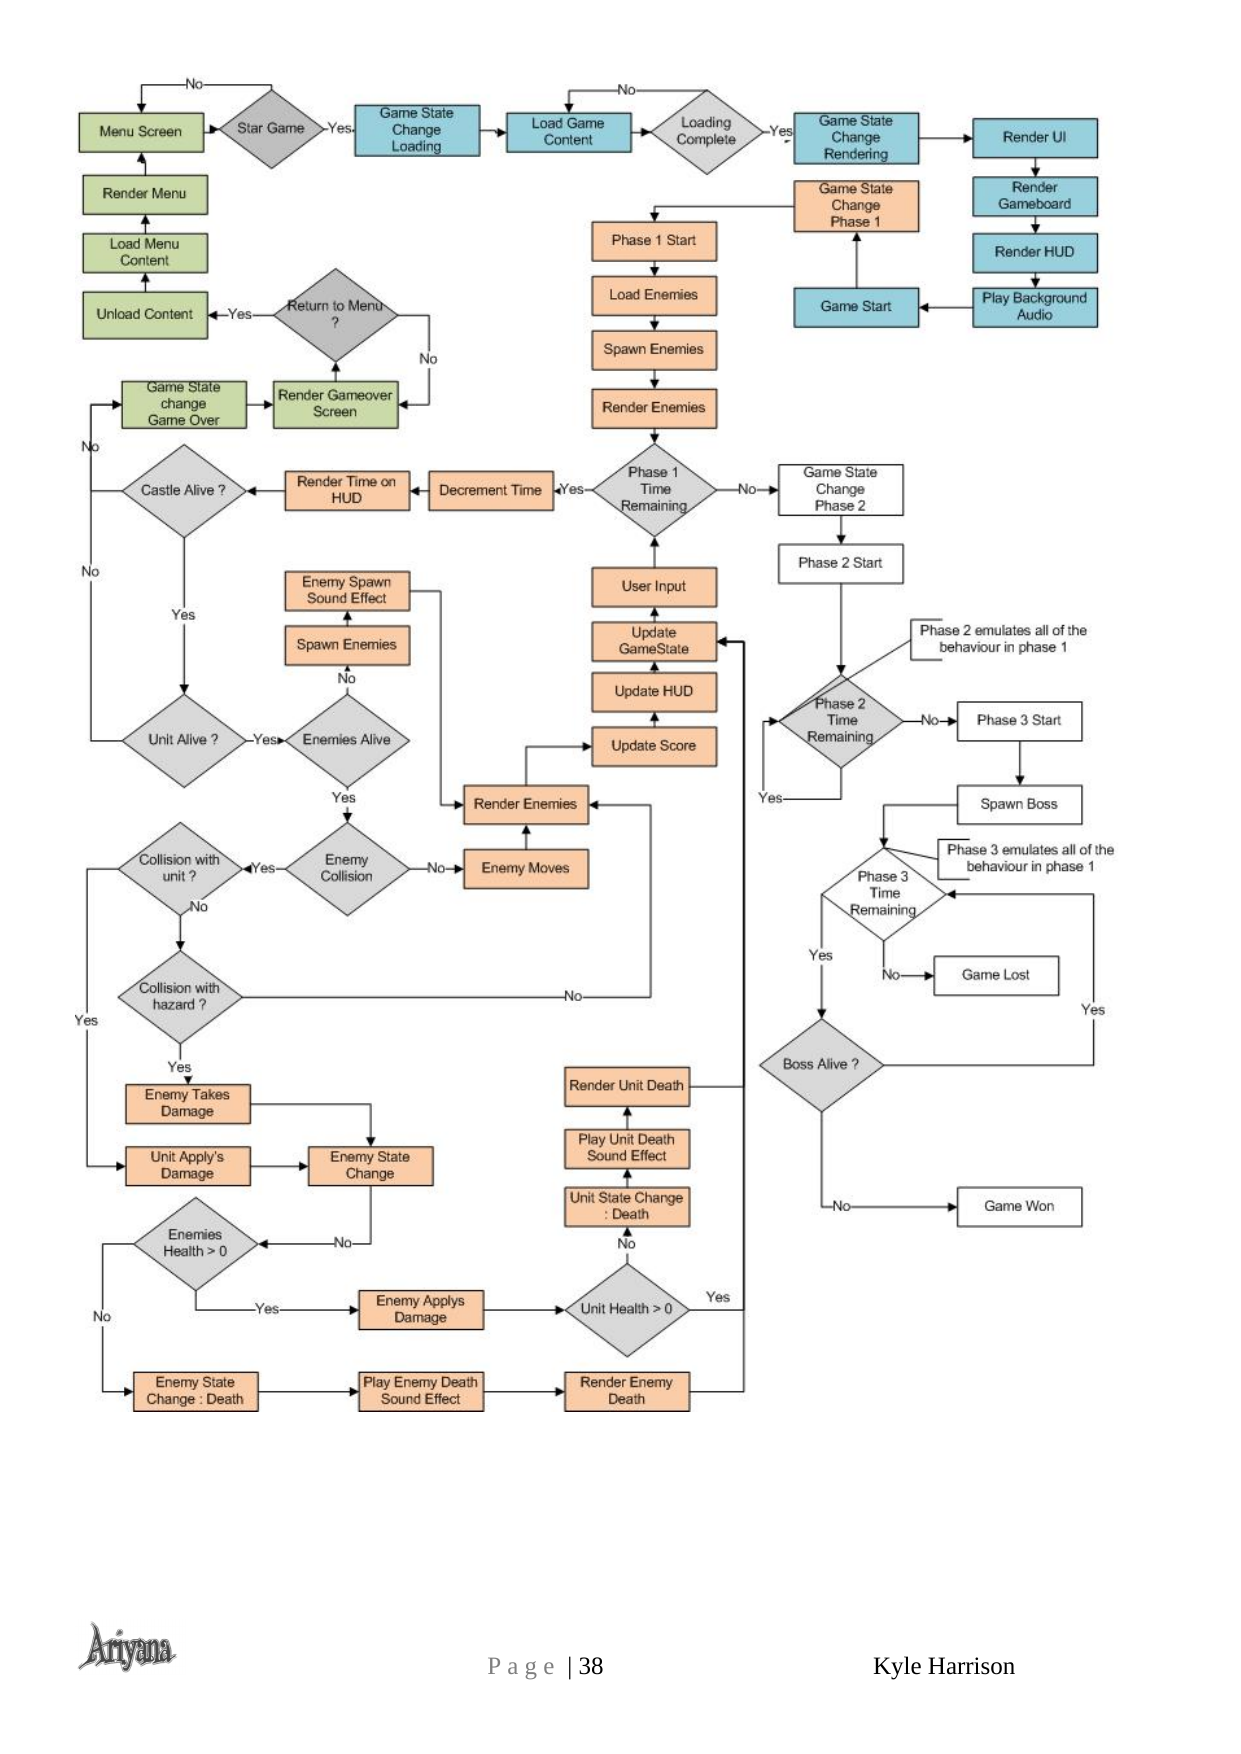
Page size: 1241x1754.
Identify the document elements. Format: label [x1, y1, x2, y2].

picture [75, 75, 1119, 1412]
picture [75, 1619, 186, 1675]
